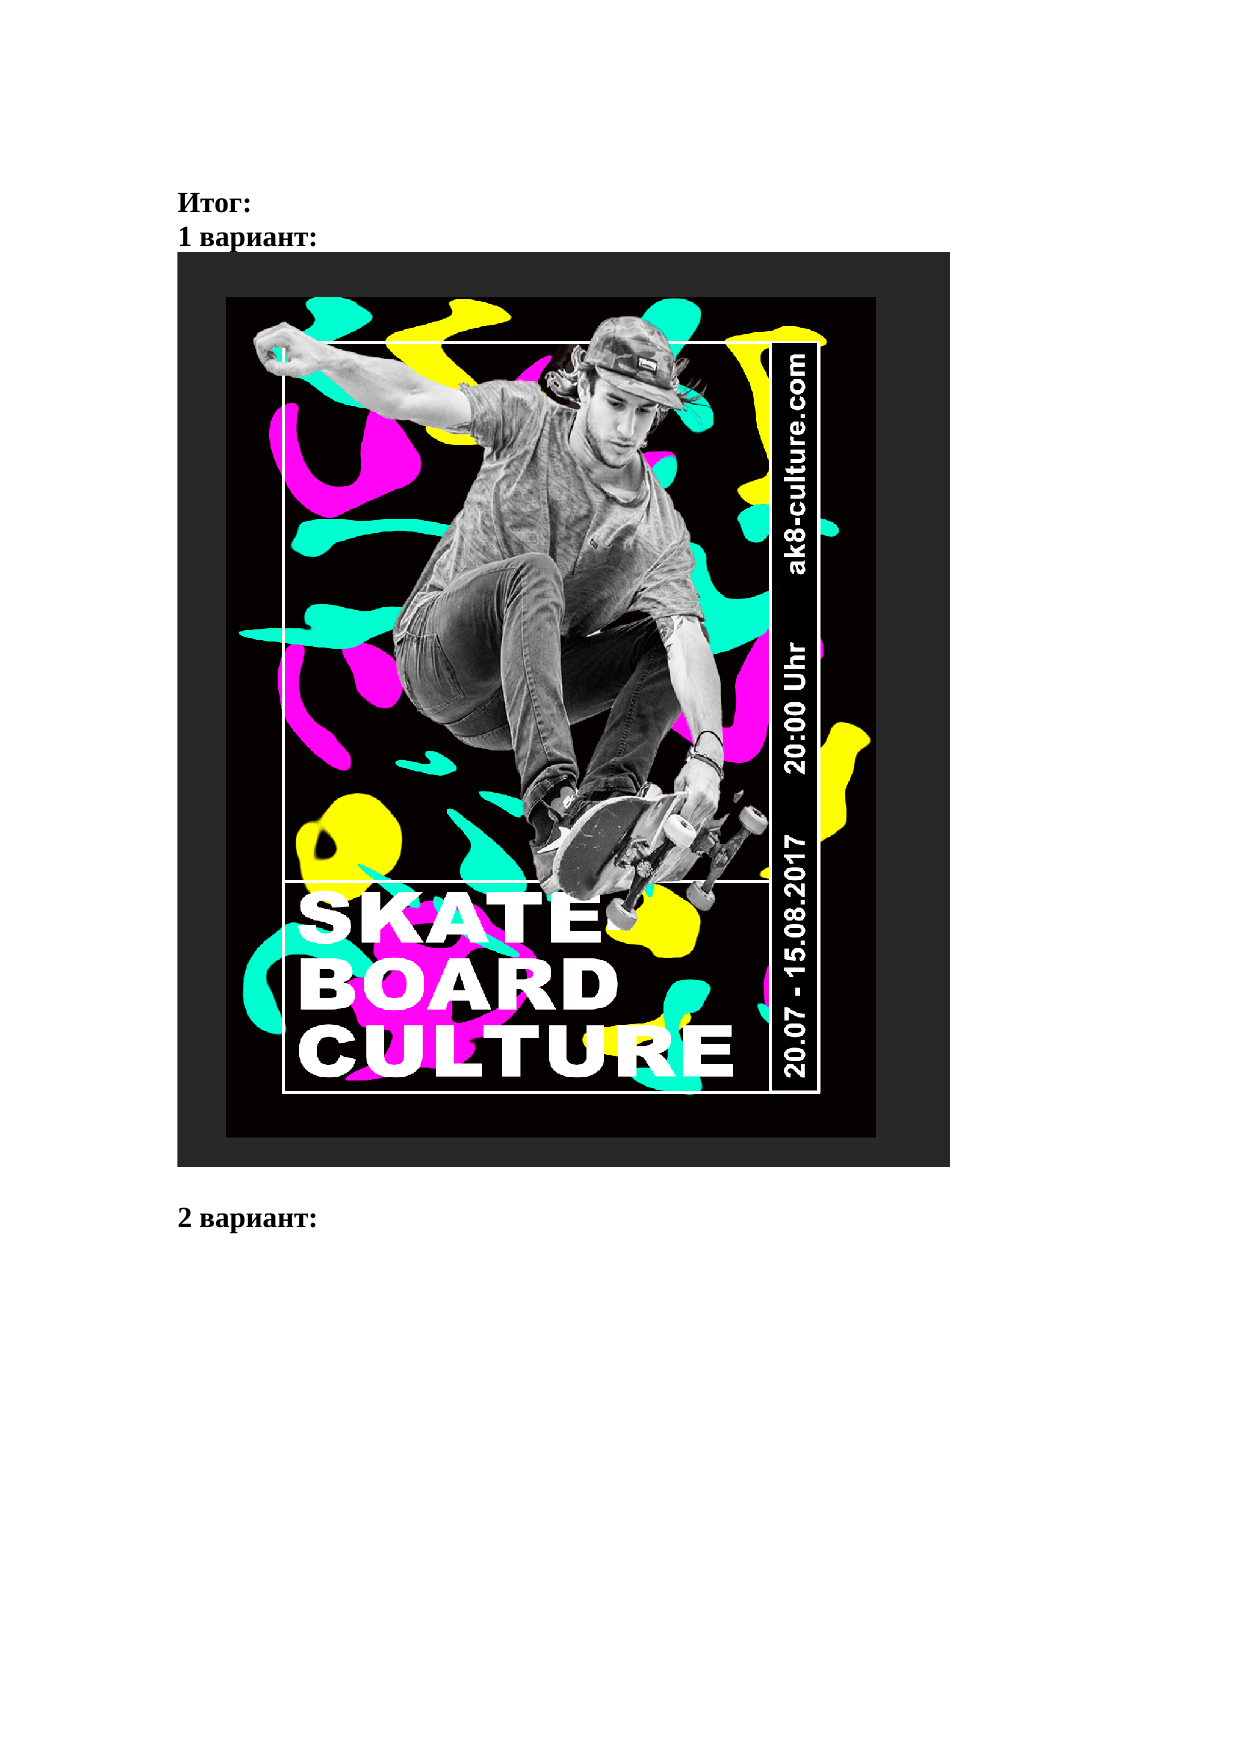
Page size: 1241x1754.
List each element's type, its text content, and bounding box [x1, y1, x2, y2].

text 2 вариант: [177, 1201, 1152, 1234]
picture [177, 252, 950, 1167]
text Итог: [177, 185, 1152, 219]
text 1 вариант: [177, 219, 1152, 252]
